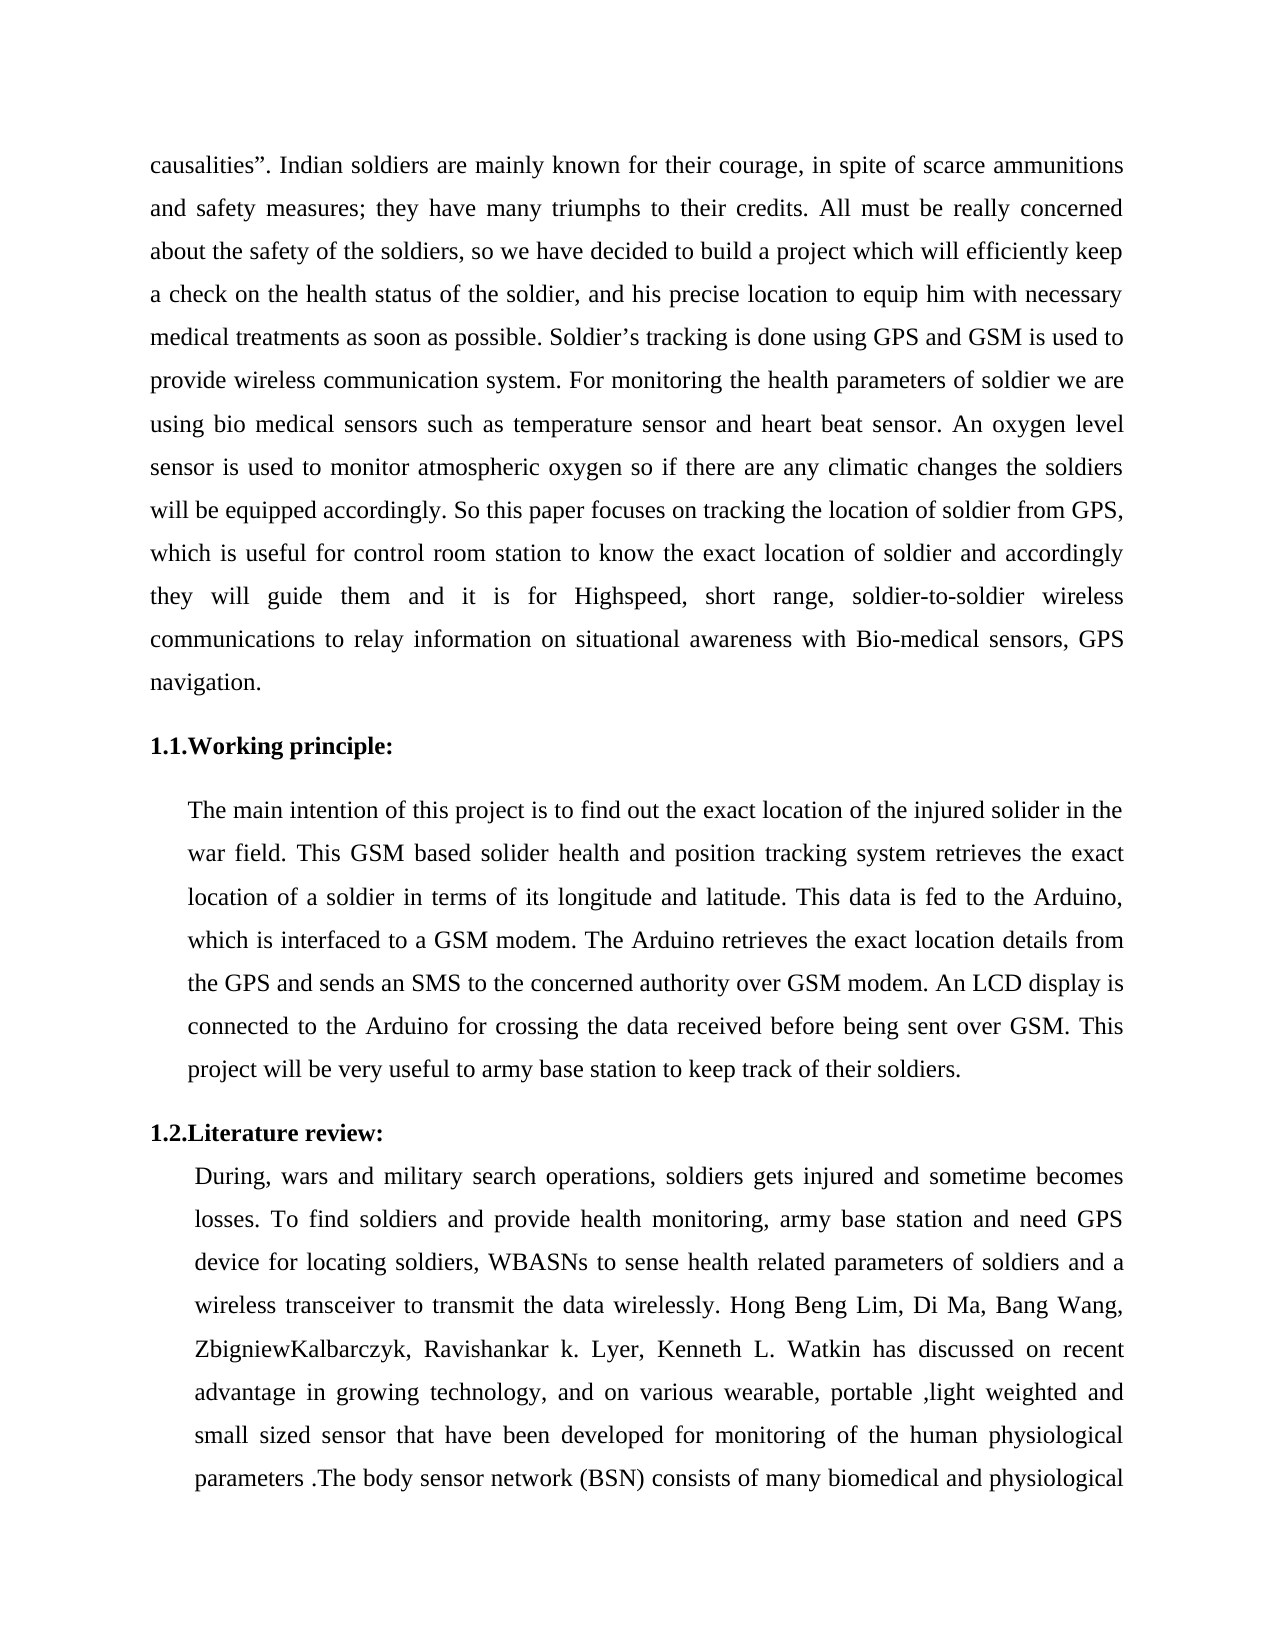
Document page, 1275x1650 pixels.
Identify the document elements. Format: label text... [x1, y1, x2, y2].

text The main intention of this project is to find out the exact location of the injured solider in the war field. This GSM based solider health and position tracking system retrieves the exact location of a soldier in terms of its longitude and latitude. This data is fed to the Arduino, which is interfaced to a GSM modem. The Arduino retrieves the exact location details from the GPS and sends an SMS to the concerned authority over GSM modem. An LCD display is connected to the Arduino for crossing the data received before being sent over GSM. This project will be very useful to army base station to keep track of their soldiers. [187, 795, 1125, 1083]
text 1.2.Literature review: [150, 1118, 1125, 1147]
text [194, 1161, 1125, 1492]
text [150, 150, 1125, 696]
text 1.1.Working principle: [150, 731, 1125, 760]
